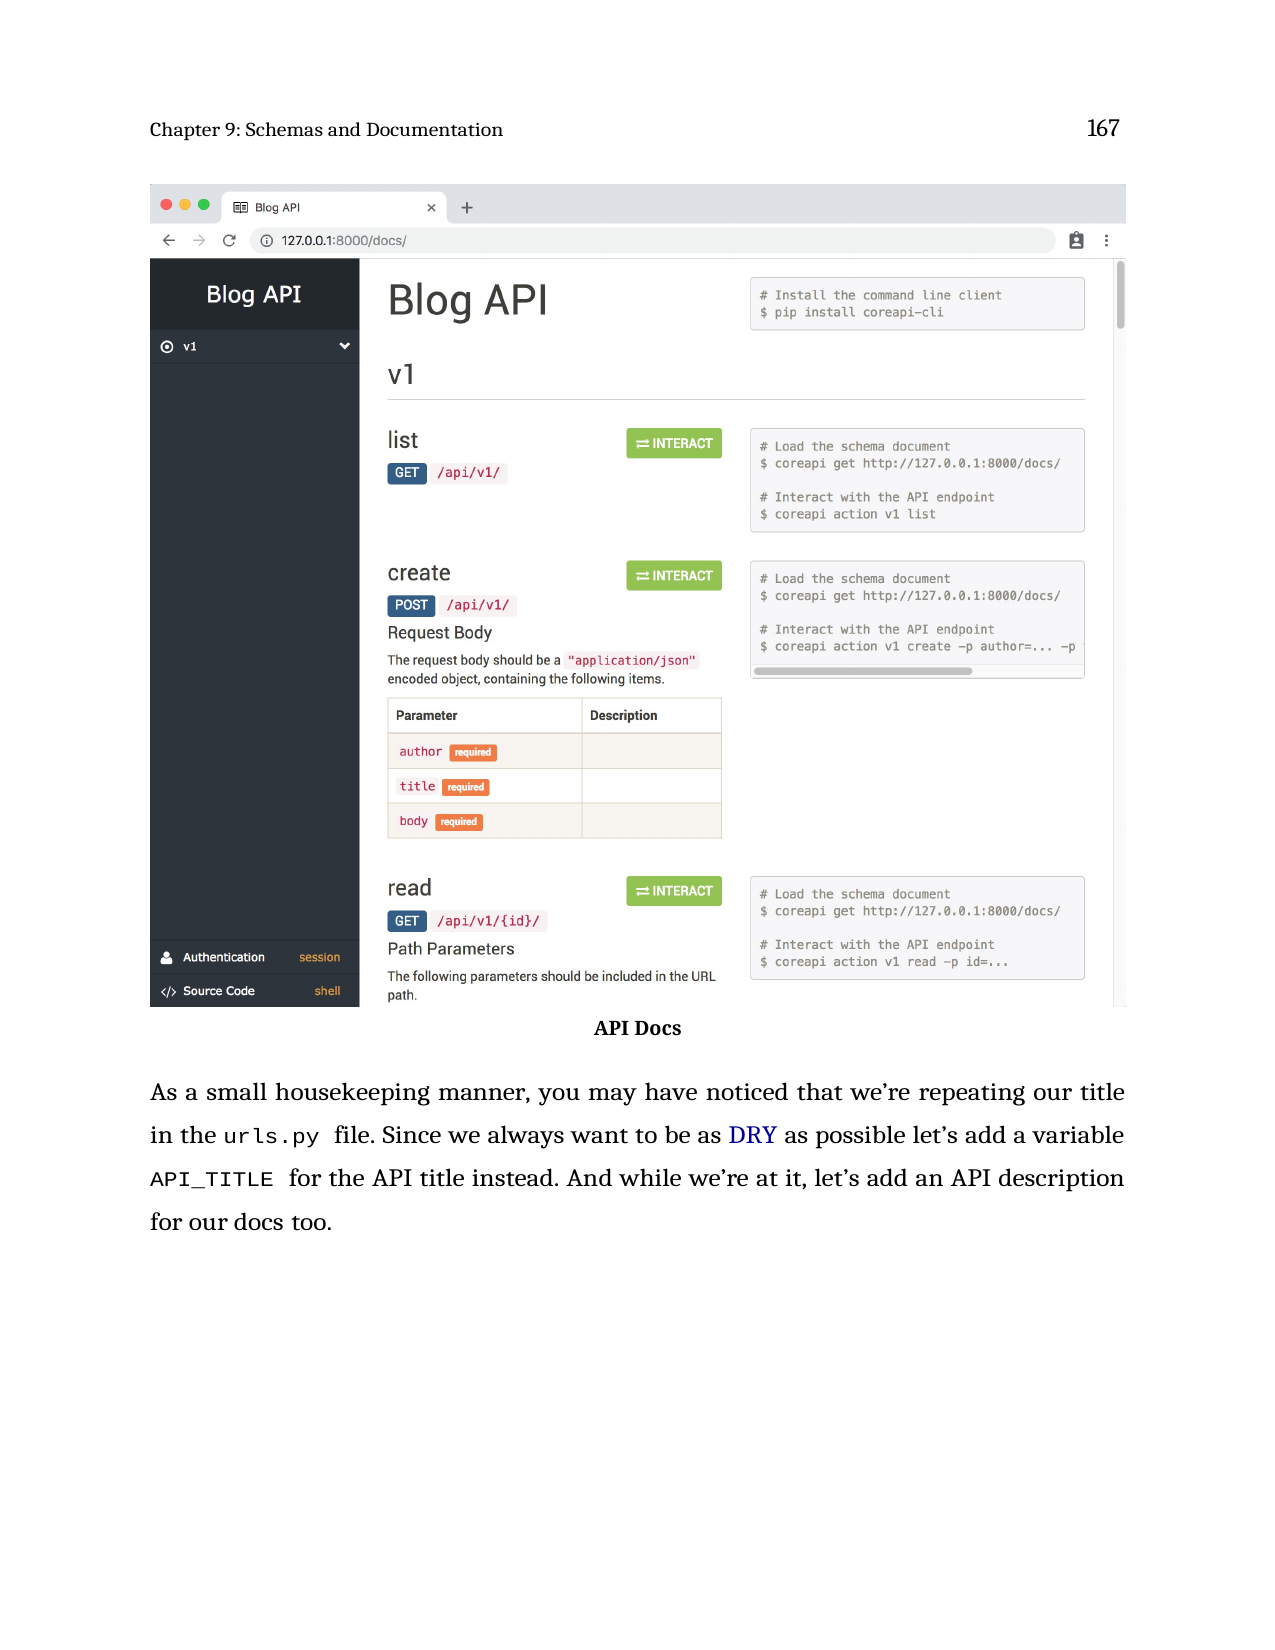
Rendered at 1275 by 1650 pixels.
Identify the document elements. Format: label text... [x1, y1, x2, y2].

text As a small housekeeping manner, you may have noticed that we’re repeating our title in the urls.py file. Since we always want to be as DRY as possible let’s add a variable API_TITLE for the API title instead. And while we’re at it, let’s add an API description for our docs too. [150, 1078, 1125, 1236]
text API Docs [128, 1014, 1147, 1041]
picture [150, 184, 1126, 1007]
